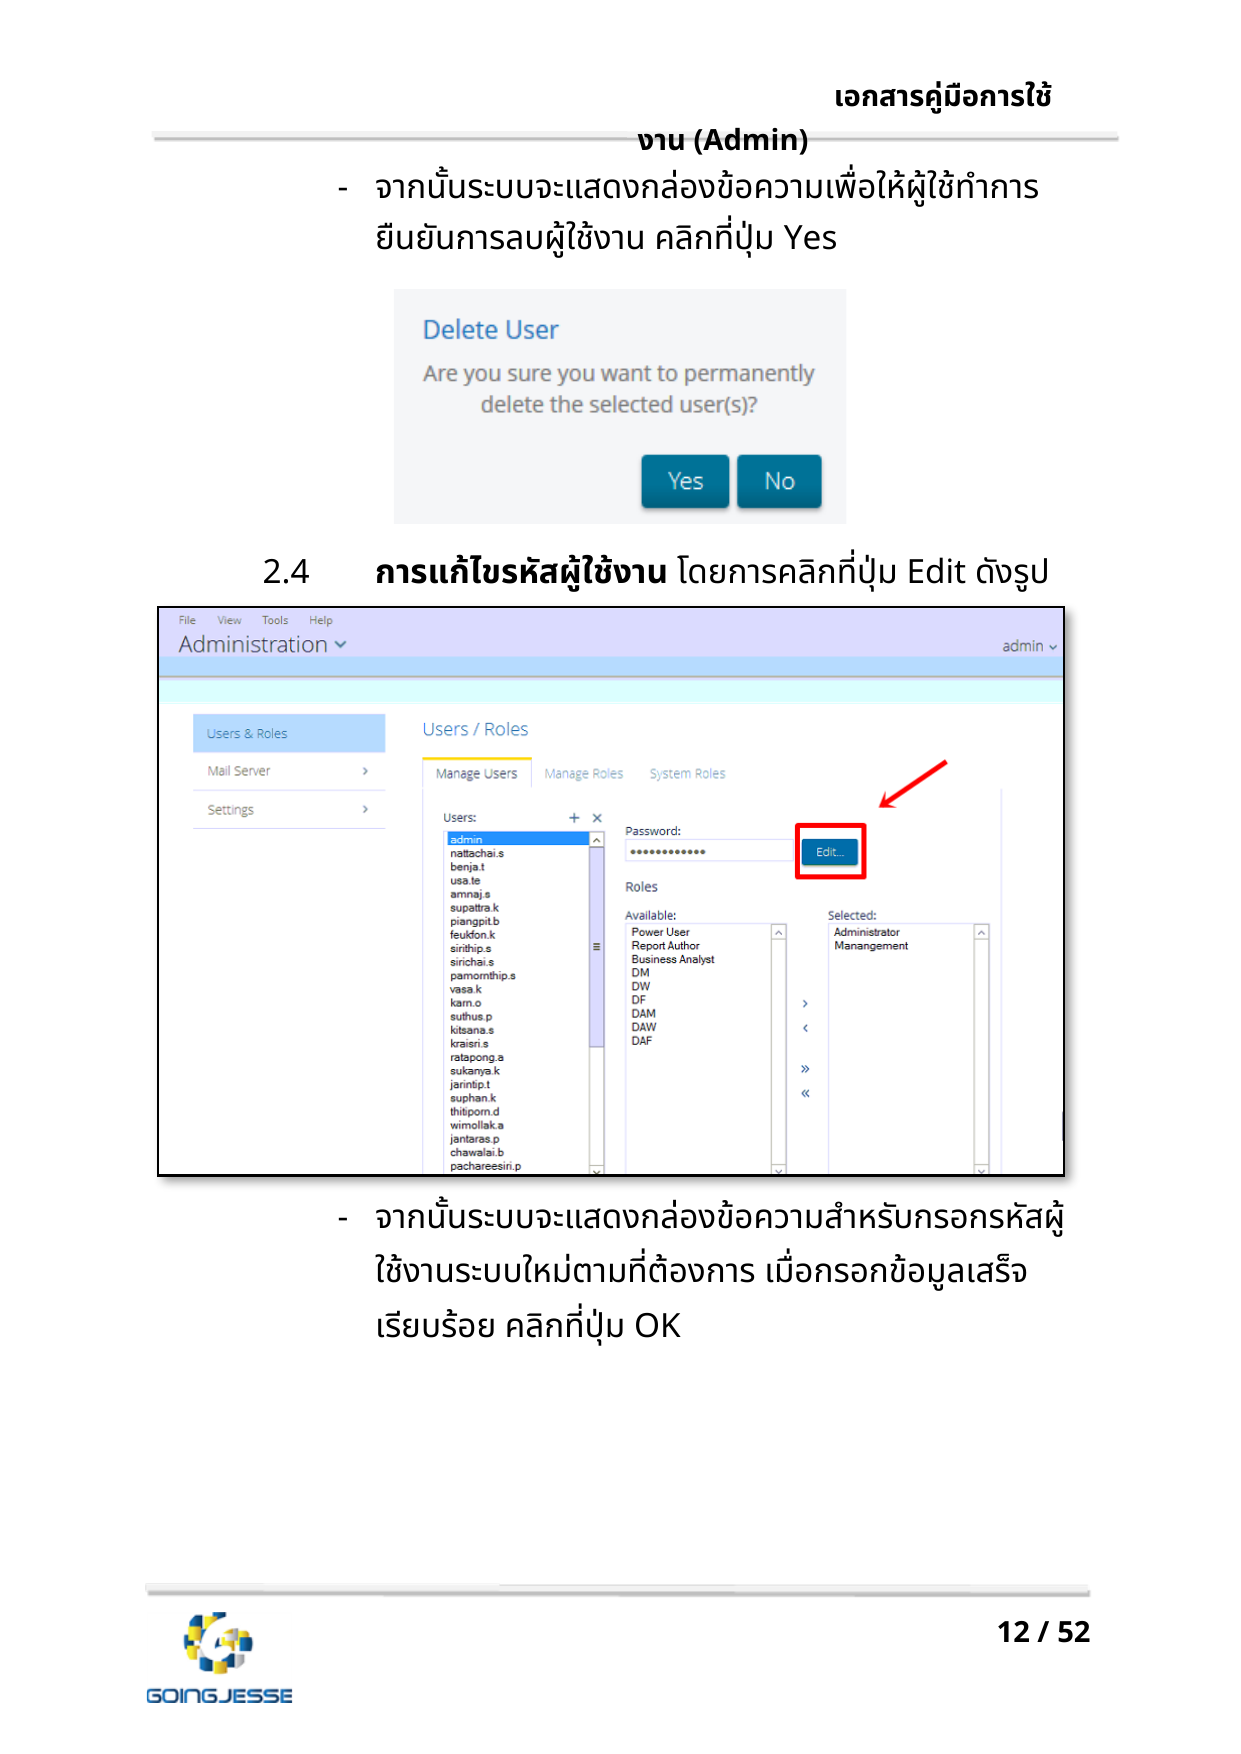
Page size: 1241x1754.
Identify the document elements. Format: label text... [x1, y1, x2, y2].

picture [159, 608, 1063, 1174]
list จากนั้นระบบจะแสดงกล่องข้อความเพื่อให้ผู้ใช้ทำการยืนยันการลบผู้ใช้งาน คลิกที่ปุ่ม Yes [337, 163, 1090, 264]
list การแก้ไขรหัสผู้ใช้งาน โดยการคลิกที่ปุ่ม Edit ดังรูป [262, 548, 1090, 599]
picture [146, 1612, 293, 1703]
picture [393, 289, 847, 524]
list จากนั้นระบบจะแสดงกล่องข้อความสำหรับกรอกรหัสผู้ใช้งานระบบใหม่ตามที่ต้องการ เมื่อกรอกข้อมูลเสร็จเรียบร้อย คลิกที่ปุ่ม OK [337, 1193, 1090, 1352]
picture [143, 1582, 1096, 1599]
